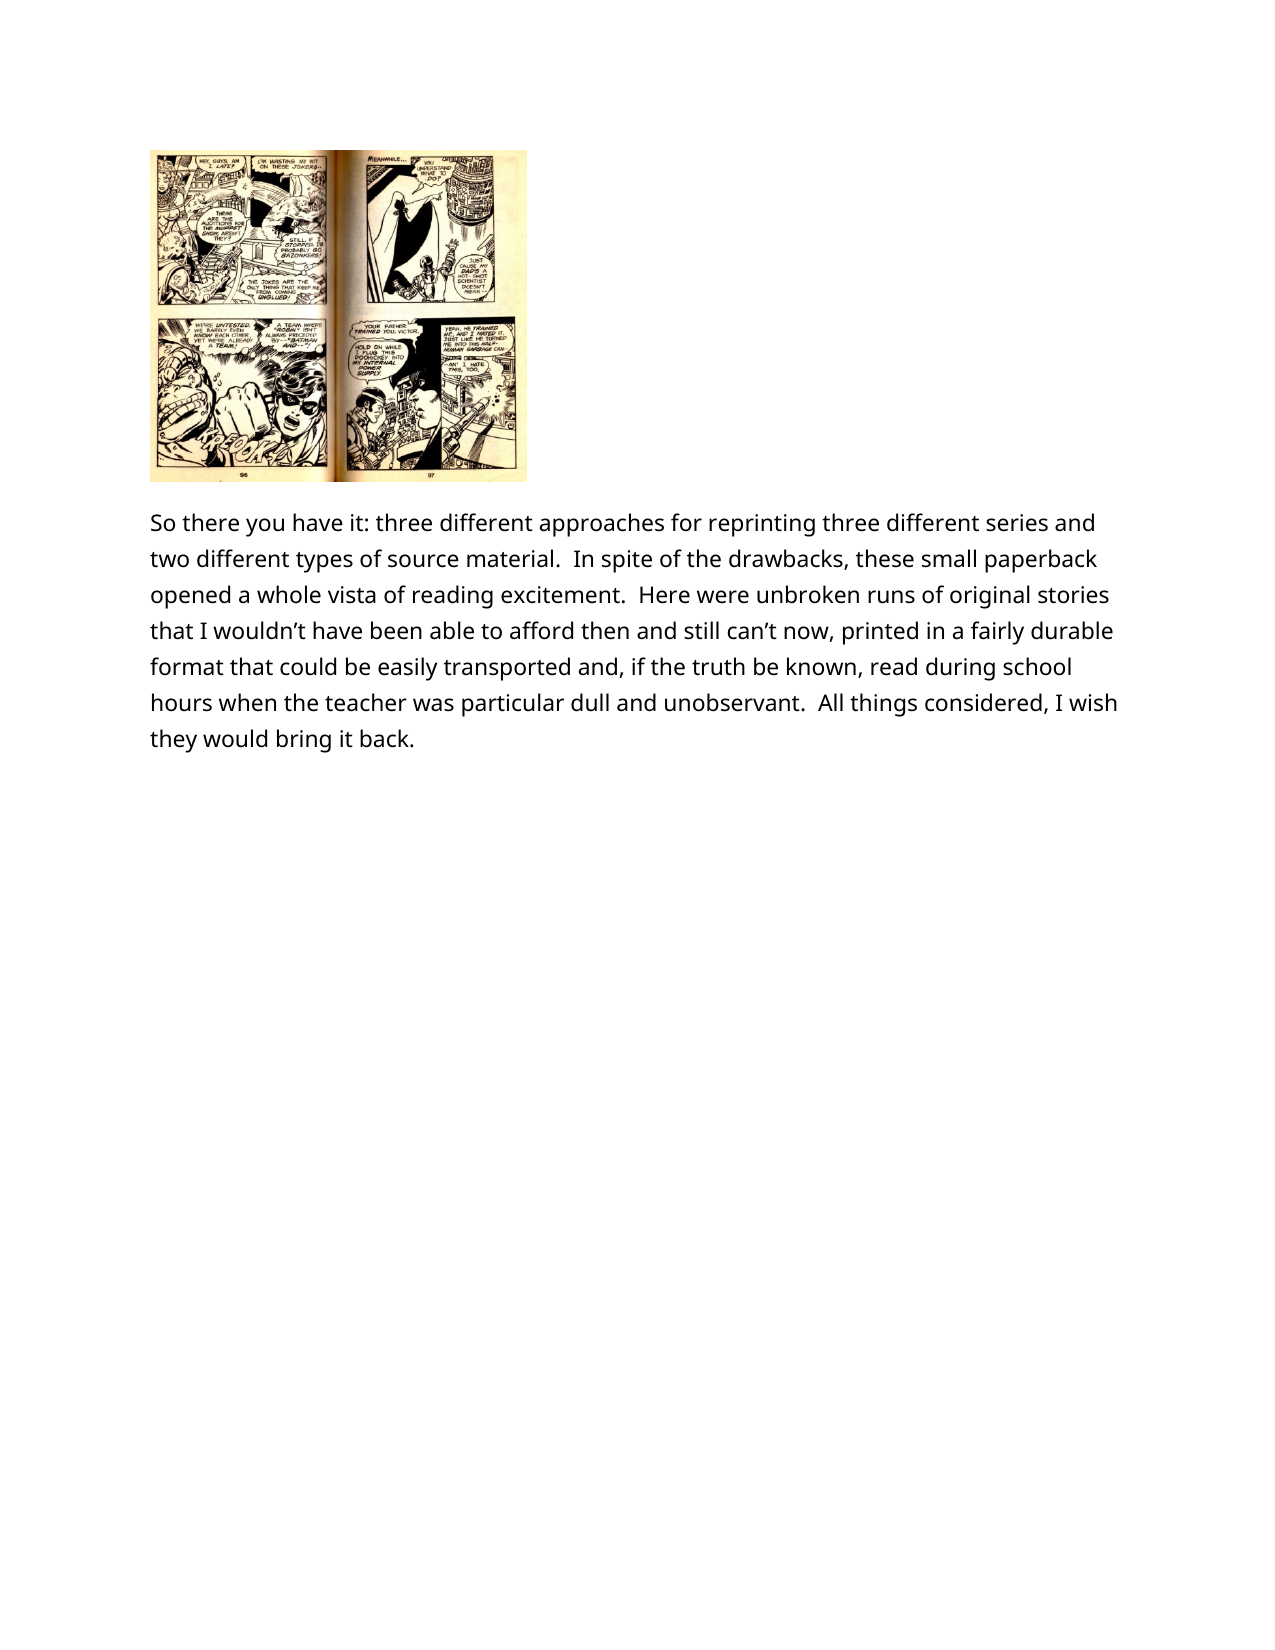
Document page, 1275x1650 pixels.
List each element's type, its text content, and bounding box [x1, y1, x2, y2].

picture [150, 150, 527, 482]
text So there you have it: three different approaches for reprinting three different series and two different types of source material. In spite of the drawbacks, these small paperback opened a whole vista of reading excitement. Here were unbroken runs of original stories that I wouldn’t have been able to afford then and still can’t now, printed in a fairly durable format that could be easily transported and, if the truth be known, read during school hours when the teacher was particular dull and unobservant. All things considered, I wish they would bring it back. [150, 507, 1125, 754]
